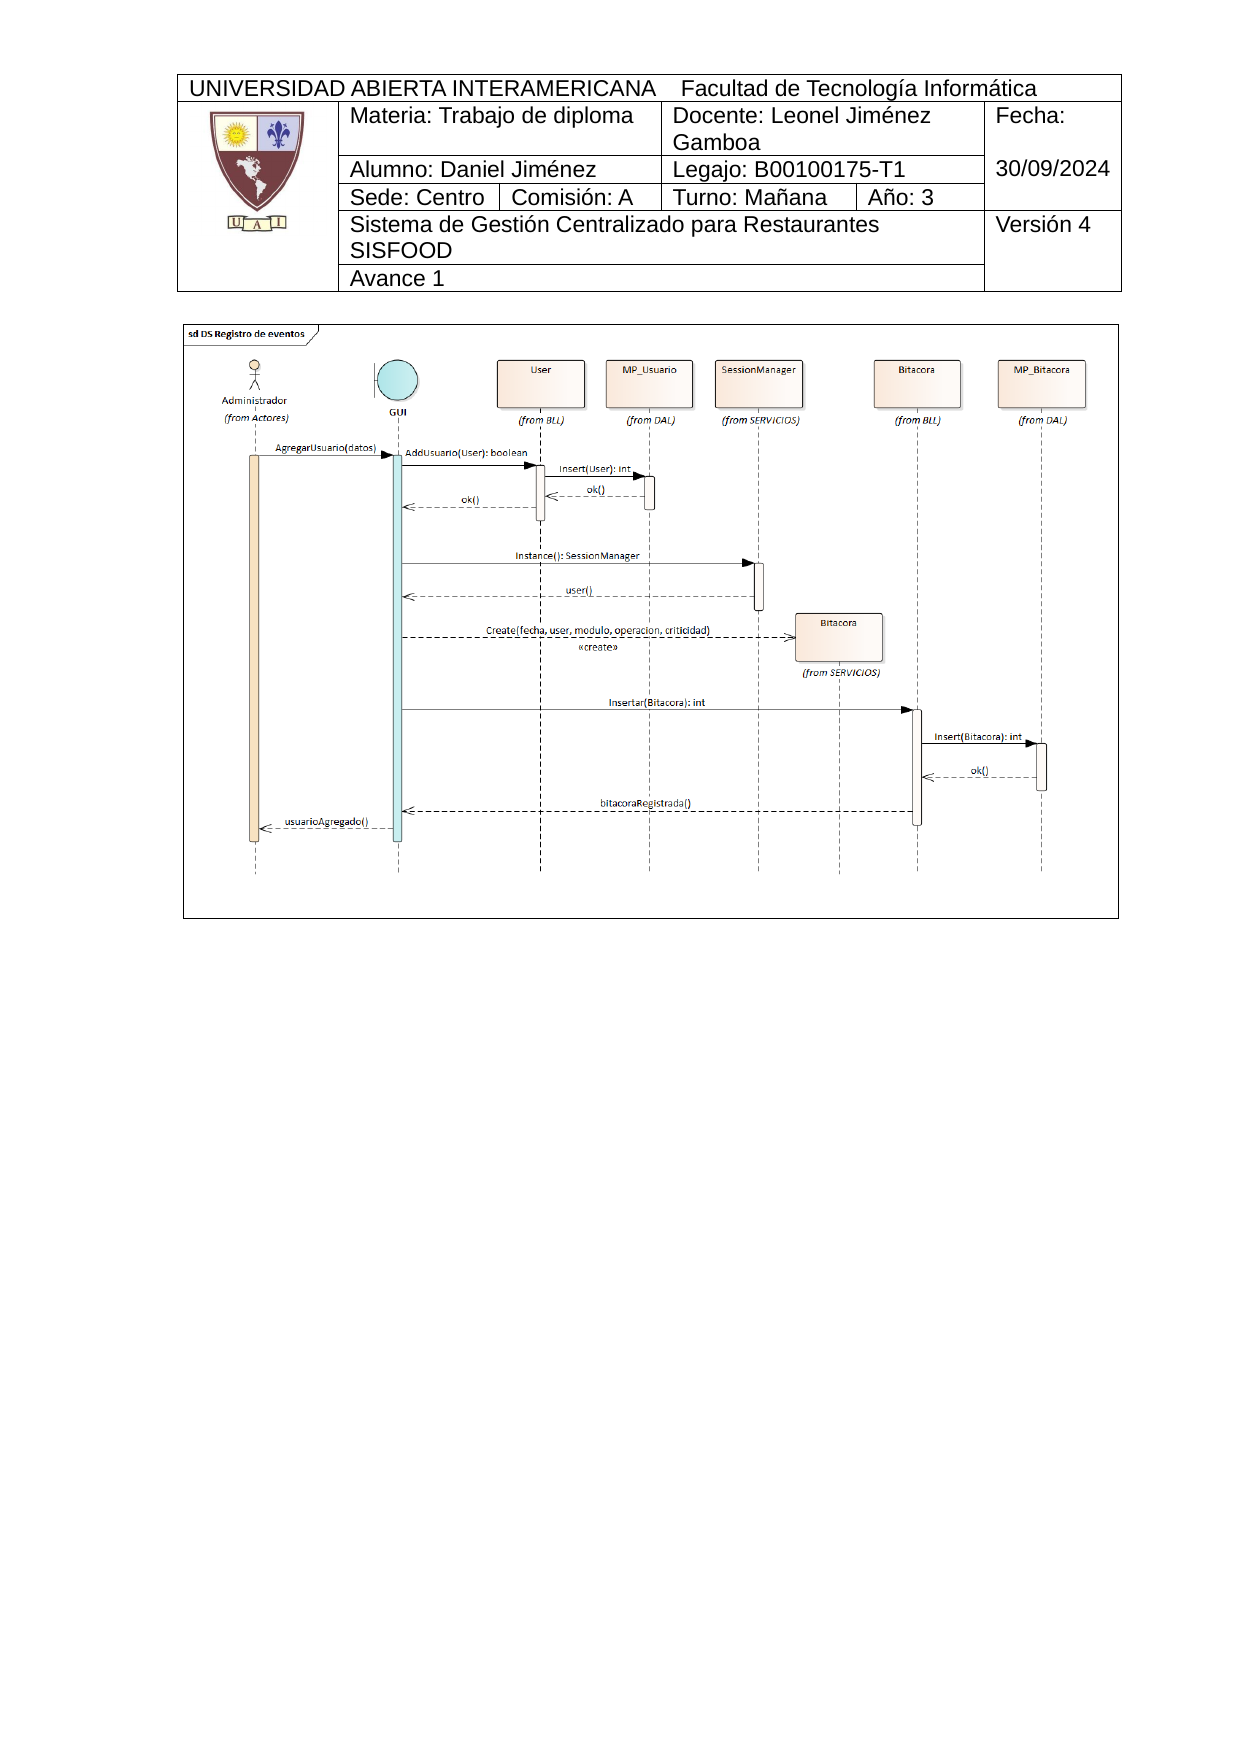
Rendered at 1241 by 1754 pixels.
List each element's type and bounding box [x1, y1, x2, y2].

picture [177, 318, 1123, 923]
picture [188, 102, 327, 236]
